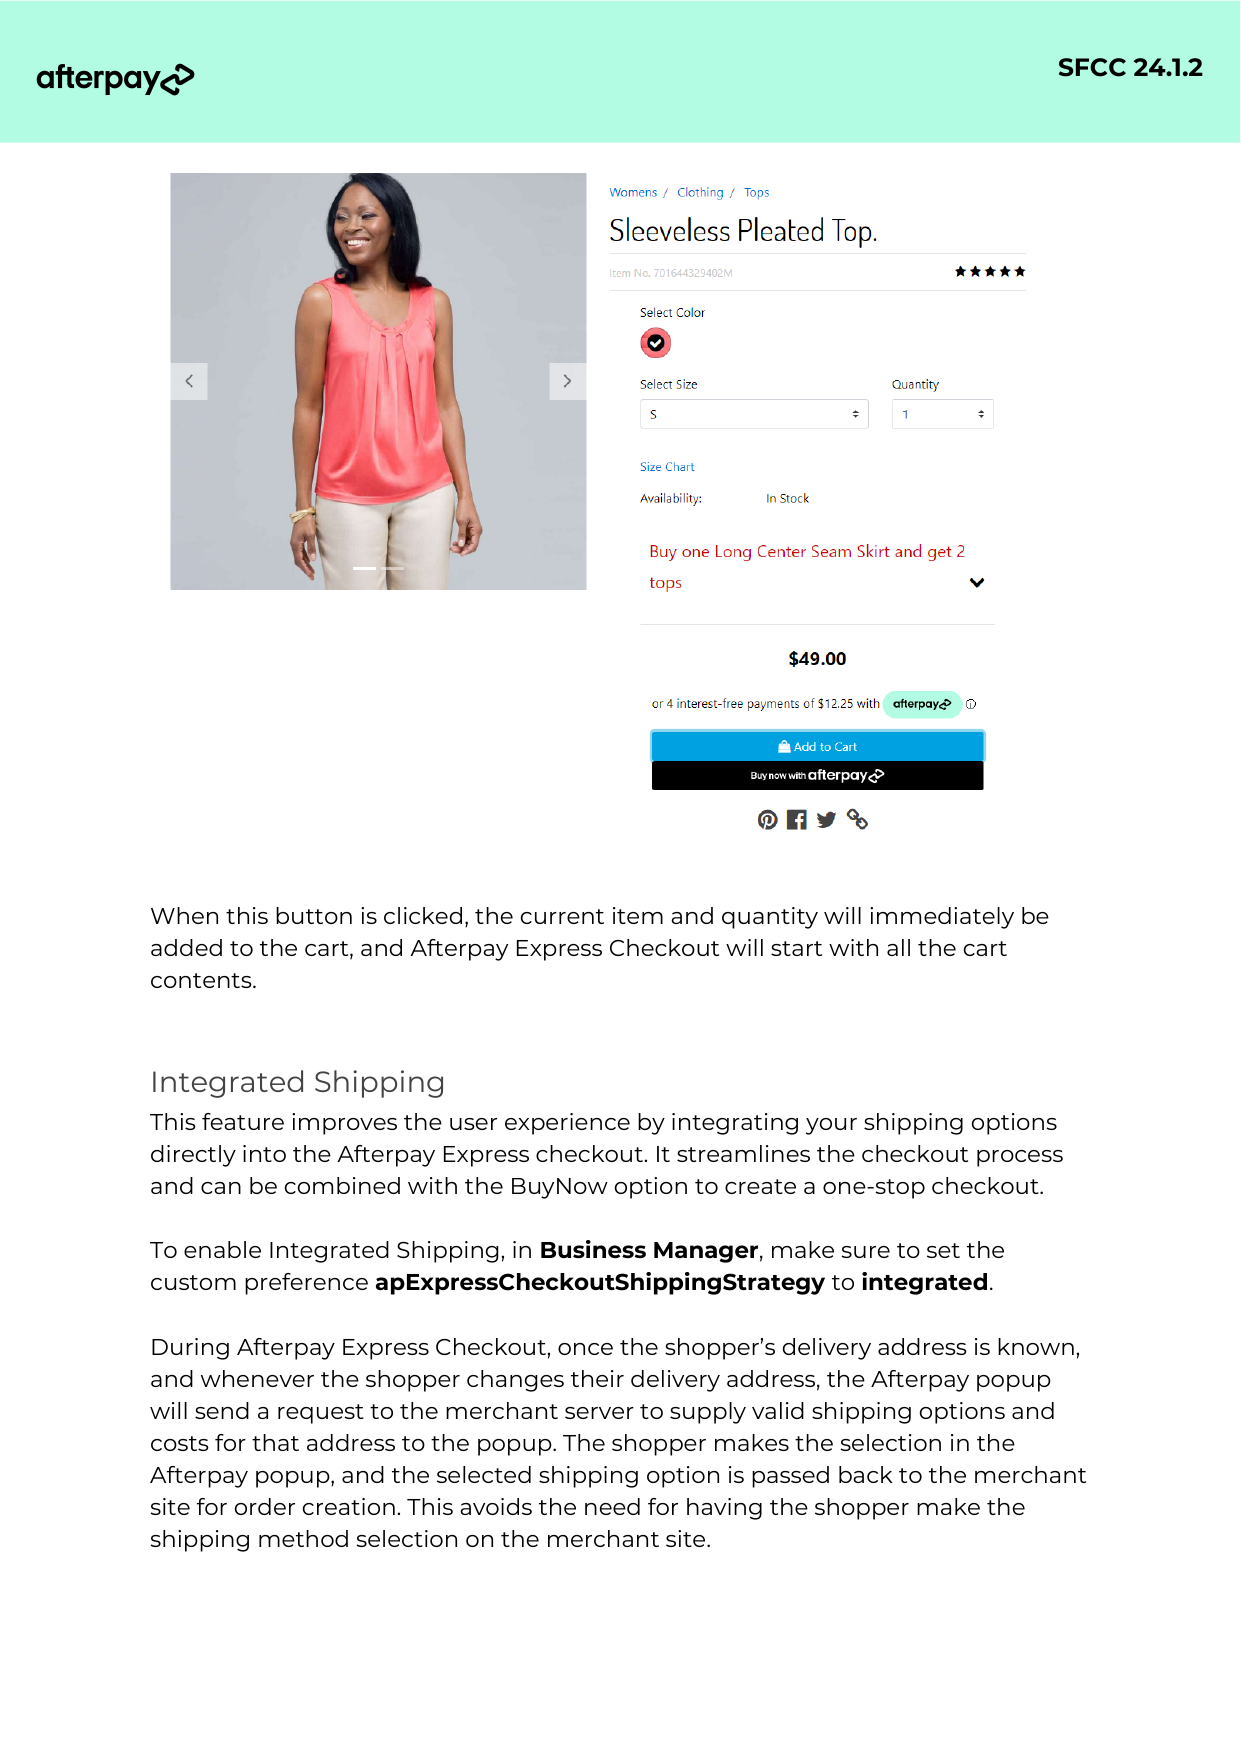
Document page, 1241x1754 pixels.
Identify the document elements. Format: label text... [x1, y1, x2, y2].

text When this button is clicked, the current item and quantity will immediately be added to the cart, and Afterpay Express Checkout will start with all the cart contents. [150, 903, 1090, 995]
picture [150, 150, 1091, 867]
picture [7, 40, 224, 103]
subtitle Integrated Shipping [150, 1064, 1090, 1100]
text This feature improves the user experience by integrating your shipping options directly into the Afterpay Express checkout. It streamlines the checkout process and can be combined with the BuyNow option to create a one-stop checkout. To enable Integrated Shipping, in Business Manager, make sure to set the custom preference apExpressCheckoutShippingStrategy to integrated. [150, 1108, 1090, 1296]
text During Afterpay Express Checkout, once the shopper’s delivery address is known, and whenever the shopper changes their delivery address, the Afterpay popup will send a request to the merchant server to supply valid shipping options and costs for that address to the popup. The shopper makes the selection in the Afterpay popup, and the selected shipping option is passed back to the merchant site for order creation. This avoids the need for having the shopper make the shipping method selection on the merchant site. [150, 1333, 1090, 1553]
